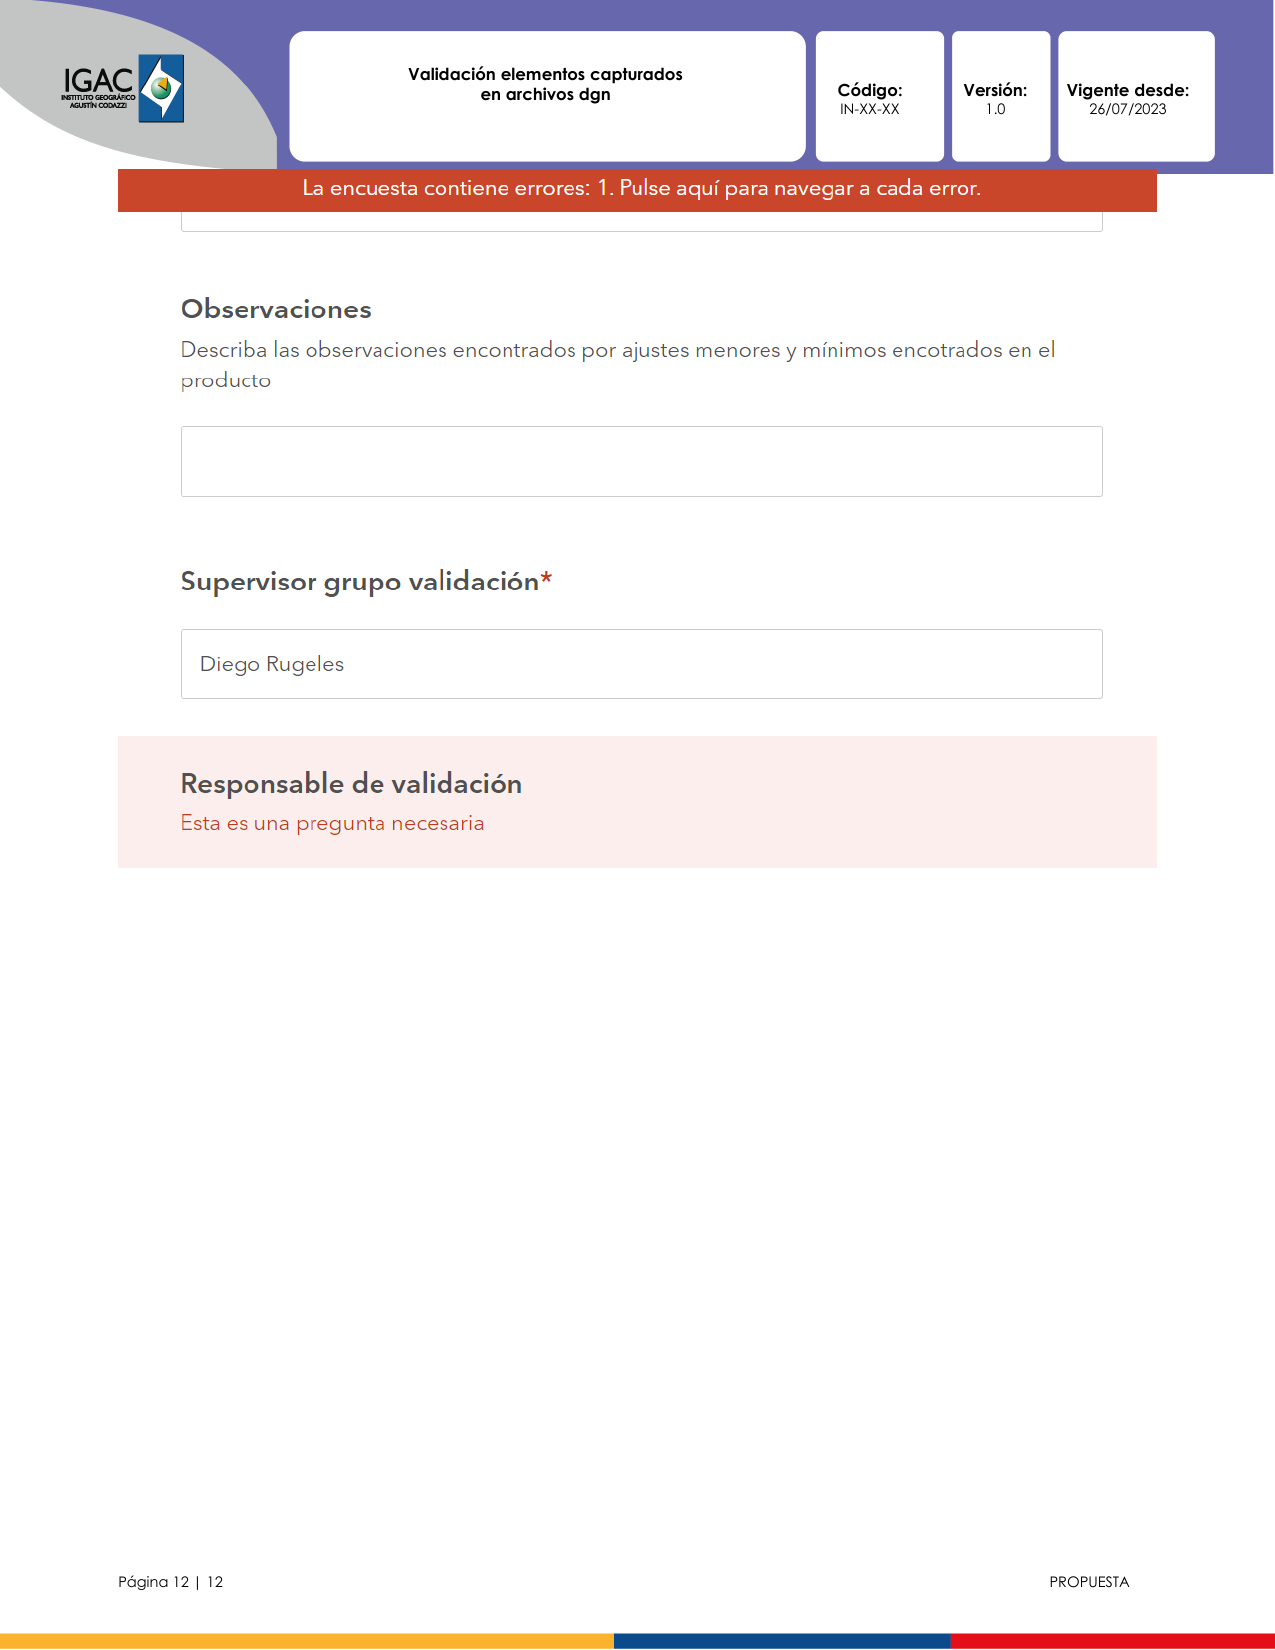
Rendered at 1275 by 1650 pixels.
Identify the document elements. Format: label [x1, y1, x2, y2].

picture [0, 0, 1274, 868]
picture [0, 1633, 1275, 1649]
